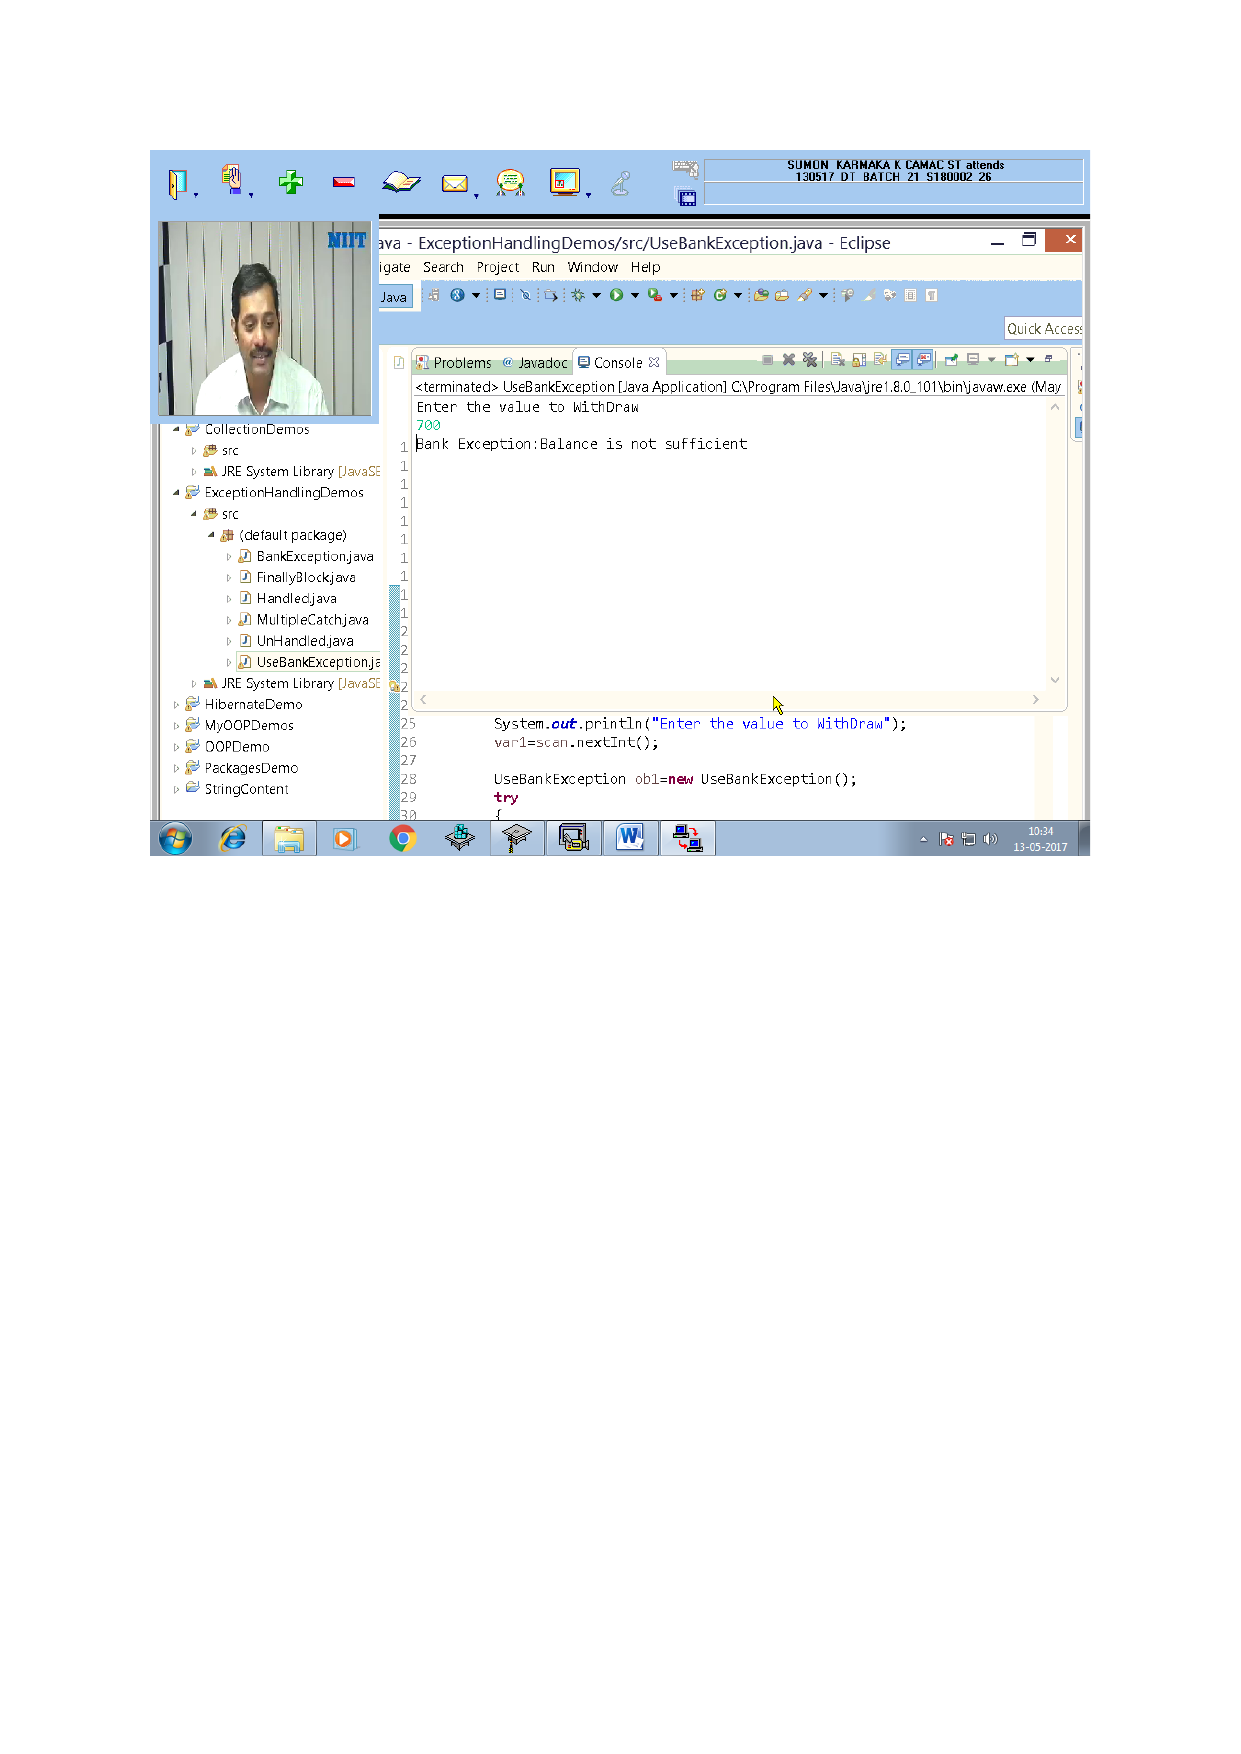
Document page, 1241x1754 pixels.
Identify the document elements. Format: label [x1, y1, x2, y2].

picture [150, 150, 1091, 856]
